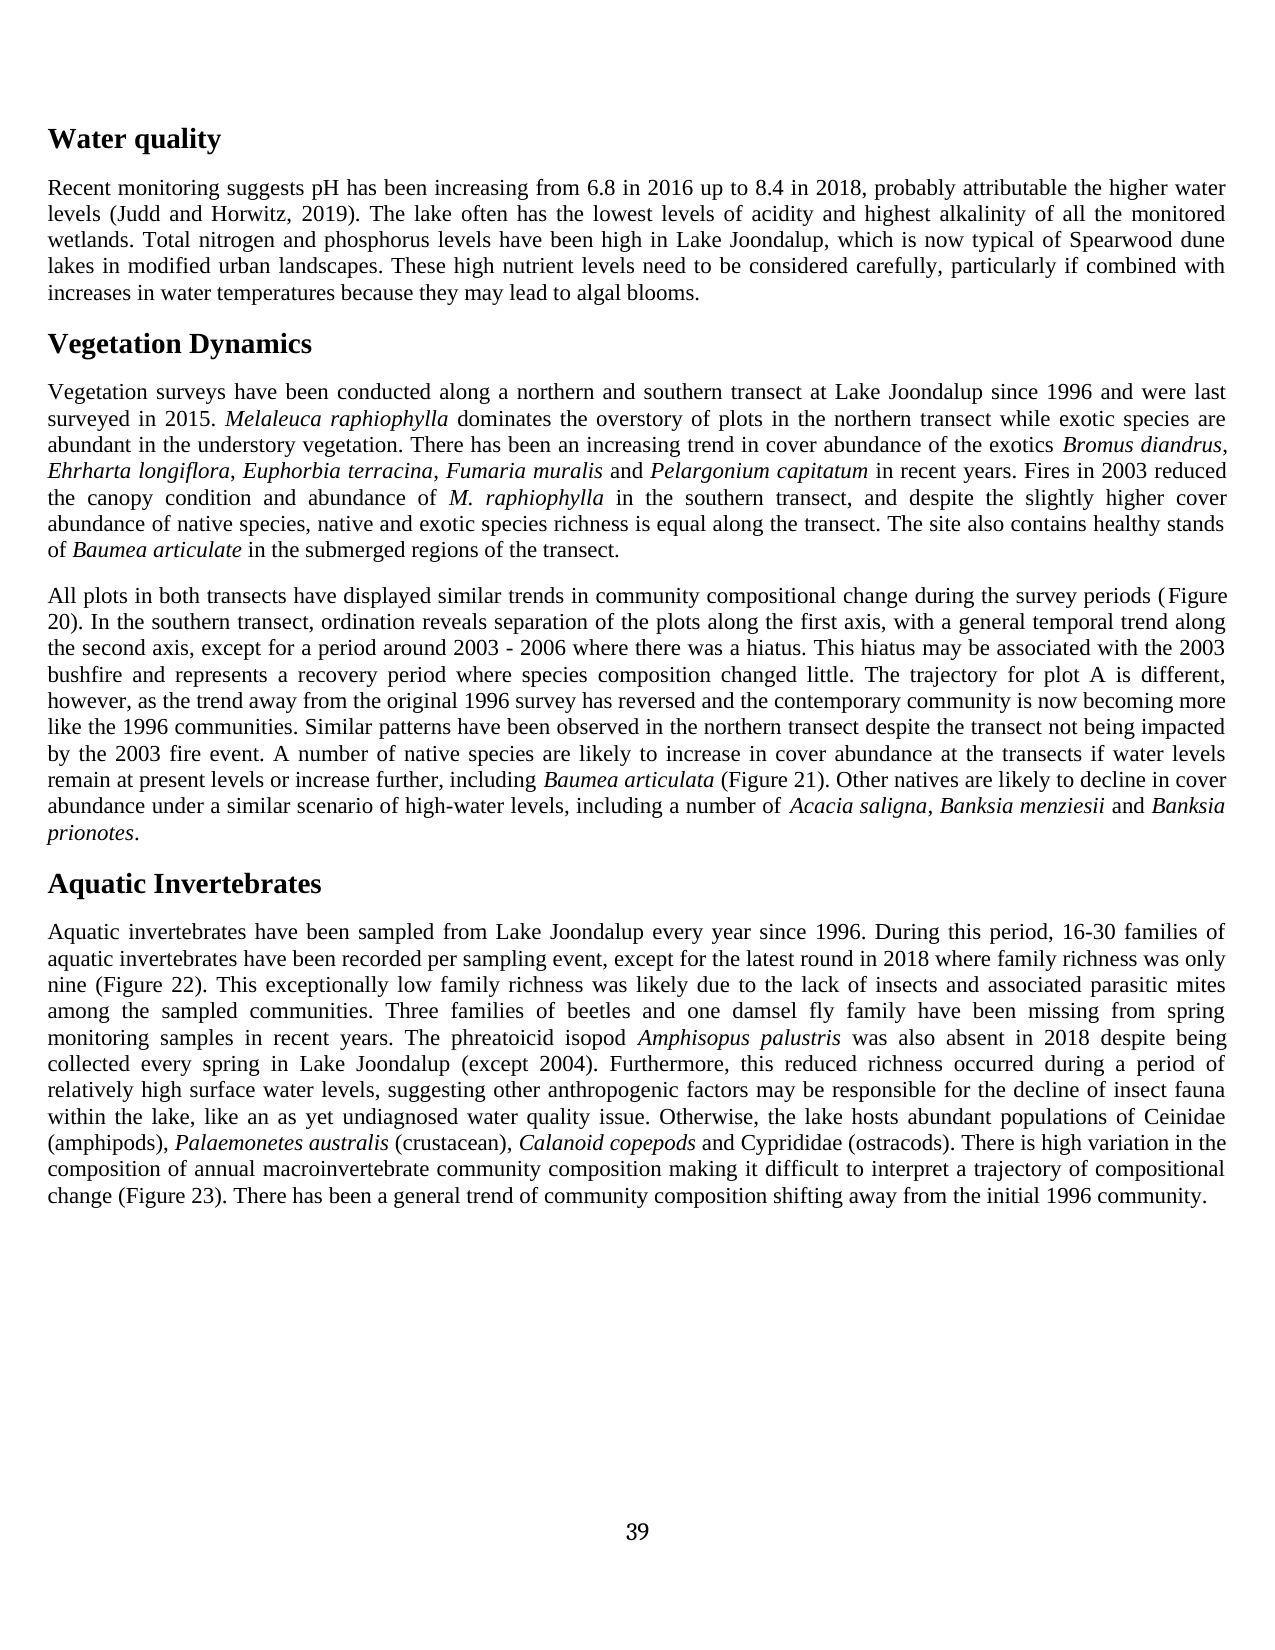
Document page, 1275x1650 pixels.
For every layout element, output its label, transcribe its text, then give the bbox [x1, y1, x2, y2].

subtitle Vegetation Dynamics [47, 326, 1228, 360]
text All plots in both transects have displayed similar trends in community compositional change during the survey periods (Figure 20). In the southern transect, ordination reveals separation of the plots along the first axis, with a general temporal trend along the second axis, except for a period around 2003 - 2006 where there was a hiatus. This hiatus may be associated with the 2003 bushfire and represents a recovery period where species composition changed little. The trajectory for plot A is different, however, as the trend away from the original 1996 survey has reversed and the contemporary community is now becoming more like the 1996 communities. Similar patterns have been observed in the northern transect despite the transect not being impacted by the 2003 fire event. A number of native species are likely to increase in cover abundance at the transects if water levels remain at present levels or increase further, including Baumea articulata (Figure 21). Other natives are likely to decline in cover abundance under a similar scenario of high-water levels, including a number of Acacia saligna, Banksia menziesii and Banksia prionotes. [47, 582, 1228, 845]
subtitle Water quality [47, 121, 1228, 155]
text Aquatic invertebrates have been sampled from Lake Joondalup every year since 1996. During this period, 16-30 families of aquatic invertebrates have been recorded per sampling event, except for the latest round in 2018 where family richness was only nine (Figure 22). This exceptionally low family richness was likely due to the lack of insects and associated parasitic mites among the sampled communities. Three families of beetles and one damsel fly family have been missing from spring monitoring samples in recent years. The phreatoicid isopod Amphisopus palustris was also absent in 2018 despite being collected every spring in Lake Joondalup (except 2004). Furthermore, this reduced richness occurred during a period of relatively high surface water levels, suggesting other anthropogenic factors may be responsible for the decline of insect fauna within the lake, like an as yet undiagnosed water quality issue. Otherwise, the lake hosts abundant populations of Ceinidae (amphipods), Palaemonetes australis (crustacean), Calanoid copepods and Cyprididae (ostracods). There is high variation in the composition of annual macroinvertebrate community composition making it difficult to interpret a trajectory of compositional change (Figure 23). There has been a general trend of community composition shifting away from the initial 1996 community. [47, 918, 1228, 1208]
subtitle Aquatic Invertebrates [47, 866, 1228, 899]
text Recent monitoring suggests pH has been increasing from 6.8 in 2016 up to 8.4 in 2018, probably attributable the higher water levels (Judd and Horwitz, 2019). The lake often has the lowest levels of acidity and highest alkalinity of all the monitored wetlands. Total nitrogen and phosphorus levels have been high in Lake Joondalup, which is now typical of Spearwood dune lakes in modified urban landscapes. These high nutrient levels need to be considered carefully, particularly if combined with increases in water temperatures because they may lead to algal blooms. [47, 173, 1228, 305]
text Vegetation surveys have been conducted along a northern and southern transect at Lake Joondalup since 1996 and were last surveyed in 2015. Melaleuca raphiophylla dominates the overstory of plots in the northern transect while exotic species are abundant in the understory vegetation. There has been an increasing trend in cover abundance of the exotics Bromus diandrus, Ehrharta longiflora, Euphorbia terracina, Fumaria muralis and Pelargonium capitatum in recent years. Fires in 2003 reduced the canopy condition and abundance of M. raphiophylla in the southern transect, and despite the slightly higher cover abundance of native species, native and exotic species richness is equal along the transect. The site also contains healthy stands of Baumea articulate in the submerged regions of the transect. [47, 378, 1228, 563]
